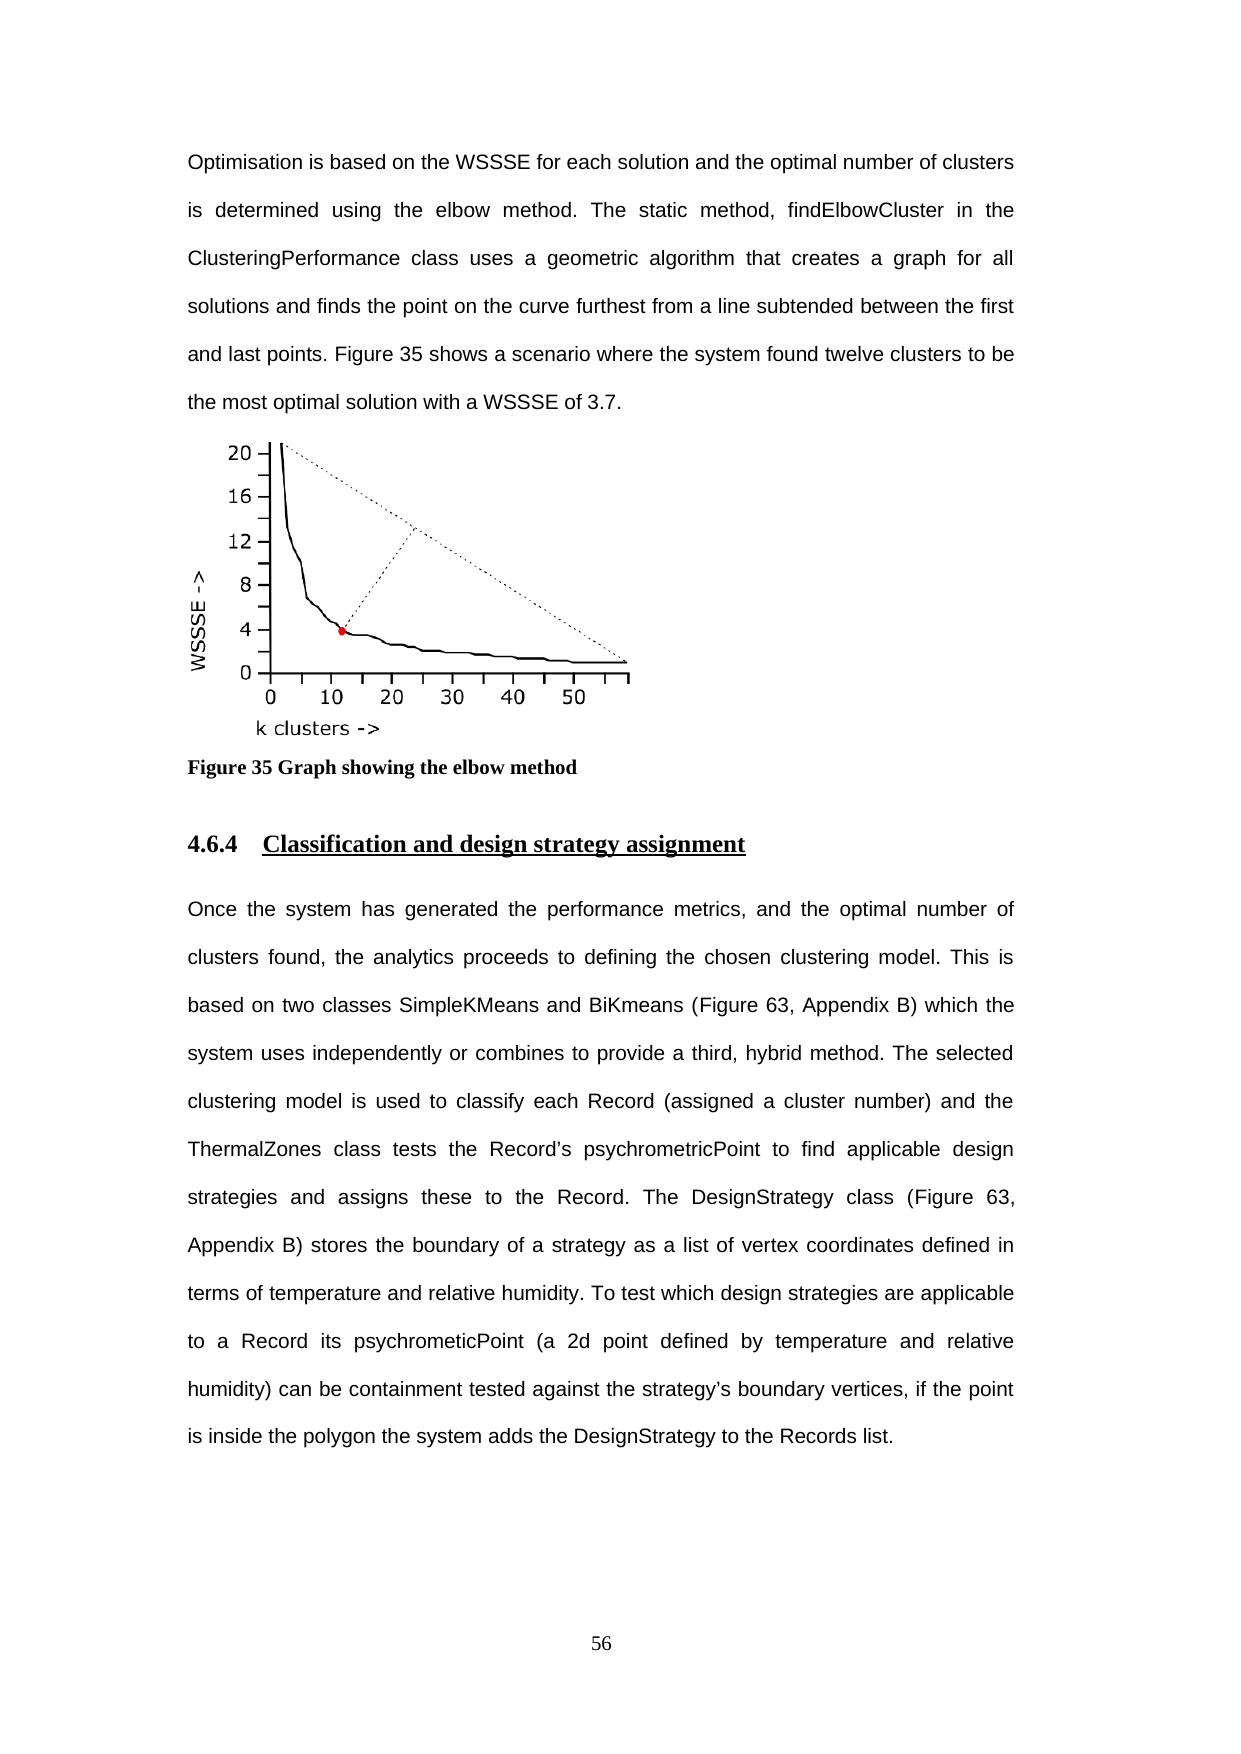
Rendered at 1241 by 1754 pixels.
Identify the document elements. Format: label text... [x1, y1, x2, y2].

text Figure 35 Graph showing the elbow method [187, 755, 1015, 779]
subtitle Classification and design strategy assignment [187, 829, 1015, 858]
picture [187, 437, 635, 743]
text Optimisation is based on the WSSSE for each solution and the optimal number of clusters is determined using the elbow method. The static method, findElbowCluster in the ClusteringPerformance class uses a geometric algorithm that creates a graph for all solutions and finds the point on the curve furthest from a line subtended between the first and last points. Figure 35 shows a scenario where the system found twelve clusters to be the most optimal solution with a WSSSE of 3.7. [187, 150, 1015, 413]
text Once the system has generated the performance metrics, and the optimal number of clusters found, the analytics proceeds to defining the chosen clustering model. This is based on two classes SimpleKMeans and BiKmeans (Figure 63, Appendix B) which the system uses independently or combines to provide a third, hybrid method. The selected clustering model is used to classify each Record (assigned a cluster number) and the ThermalZones class tests the Record’s psychrometricPoint to find applicable design strategies and assigns these to the Record. The DesignStrategy class (Figure 63, Appendix B) stores the boundary of a strategy as a list of vertex coordinates defined in terms of temperature and relative humidity. To test which design strategies are applicable to a Record its psychrometicPoint (a 2d point defined by temperature and relative humidity) can be containment tested against the strategy’s boundary vertices, if the point is inside the polygon the system adds the DesignStrategy to the Records list. [187, 897, 1015, 1448]
